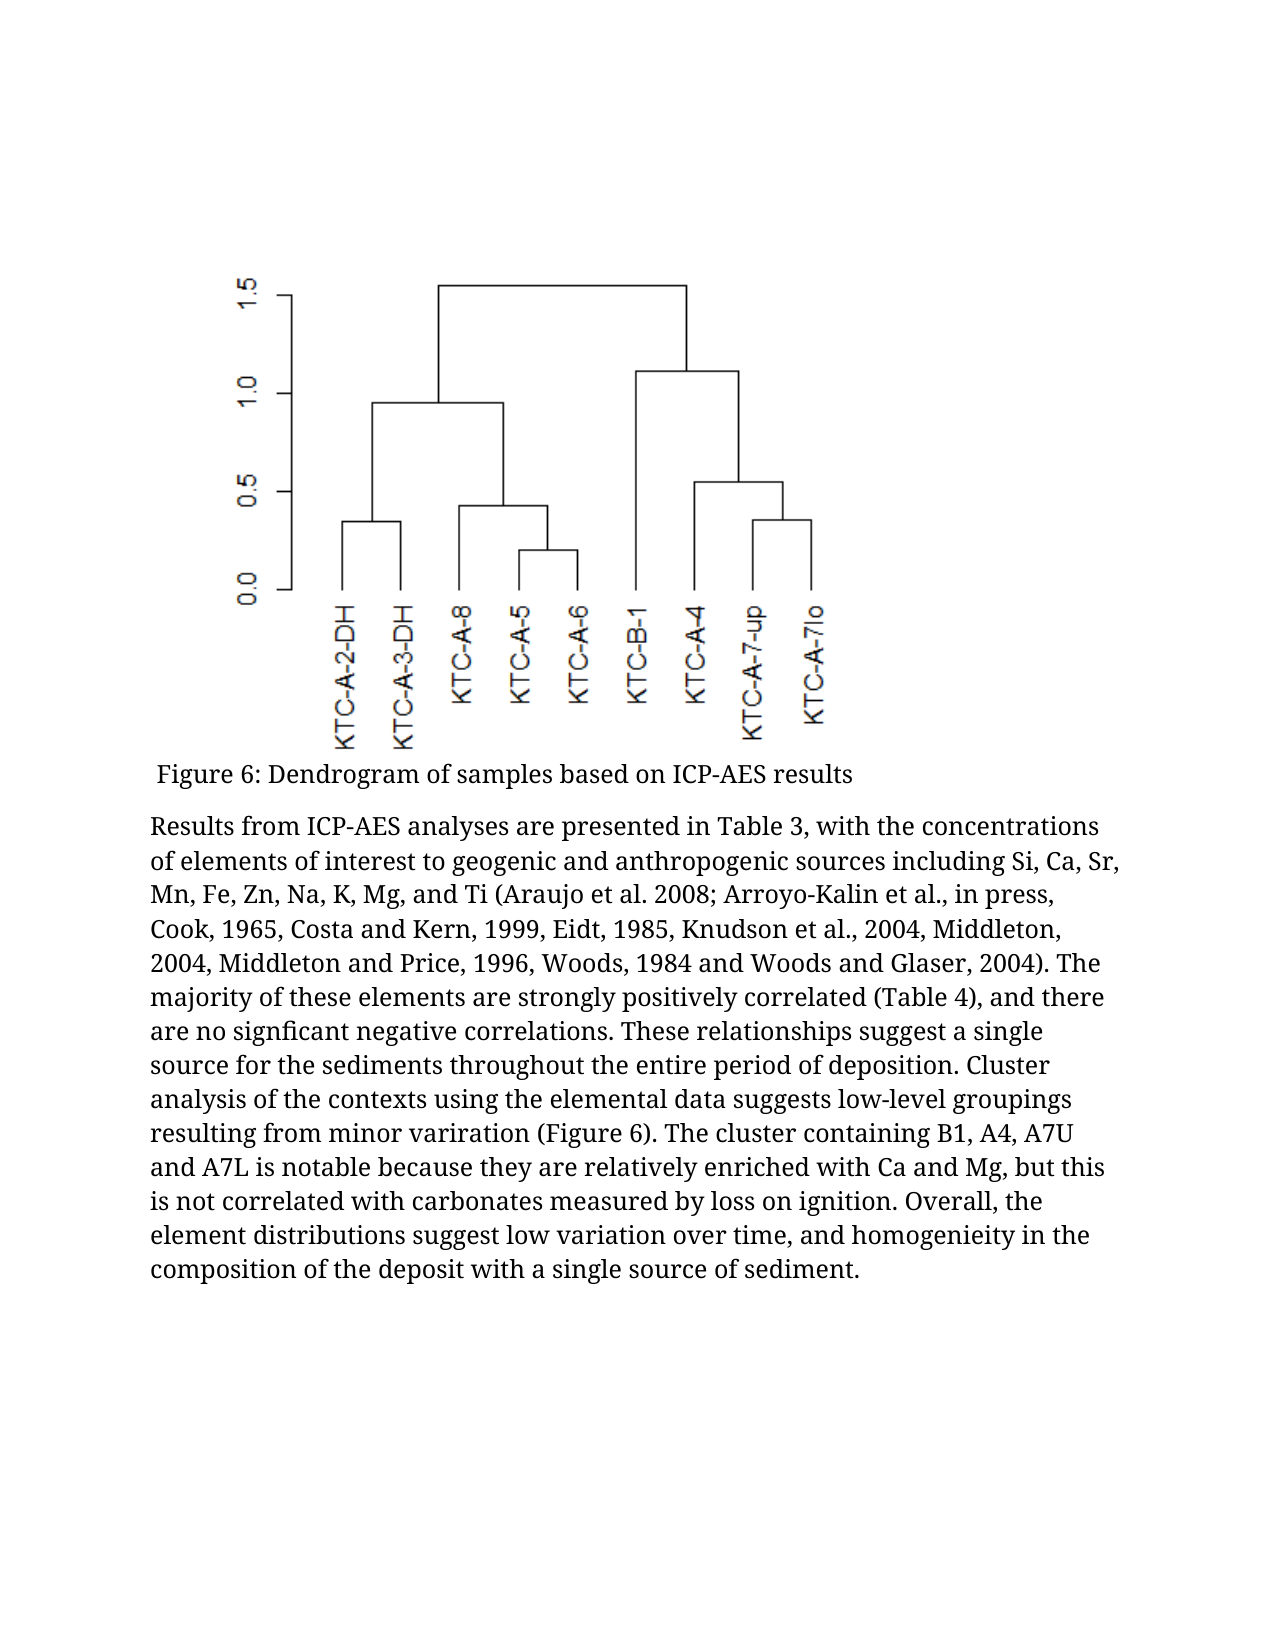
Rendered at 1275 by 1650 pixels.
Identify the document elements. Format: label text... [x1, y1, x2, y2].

text Results from ICP-AES analyses are presented in Table 3, with the concentrations of elements of interest to geogenic and anthropogenic sources including Si, Ca, Sr, Mn, Fe, Zn, Na, K, Mg, and Ti (Araujo et al. 2008; Arroyo-Kalin et al., in press, Cook, 1965, Costa and Kern, 1999, Eidt, 1985, Knudson et al., 2004, Middleton, 2004, Middleton and Price, 1996, Woods, 1984 and Woods and Glaser, 2004). The majority of these elements are strongly positively correlated (Table 4), and there are no signficant negative correlations. These relationships suggest a single source for the sediments throughout the entire period of deposition. Cluster analysis of the contexts using the elemental data suggests low-level groupings resulting from minor variration (Figure 6). The cluster containing B1, A4, A7U and A7L is notable because they are relatively enriched with Ca and Mg, but this is not correlated with carbonates measured by loss on ignition. Overall, the element distributions suggest low variation over time, and homogenieity in the composition of the deposit with a single source of sediment. [150, 809, 1125, 1286]
picture [168, 150, 925, 757]
